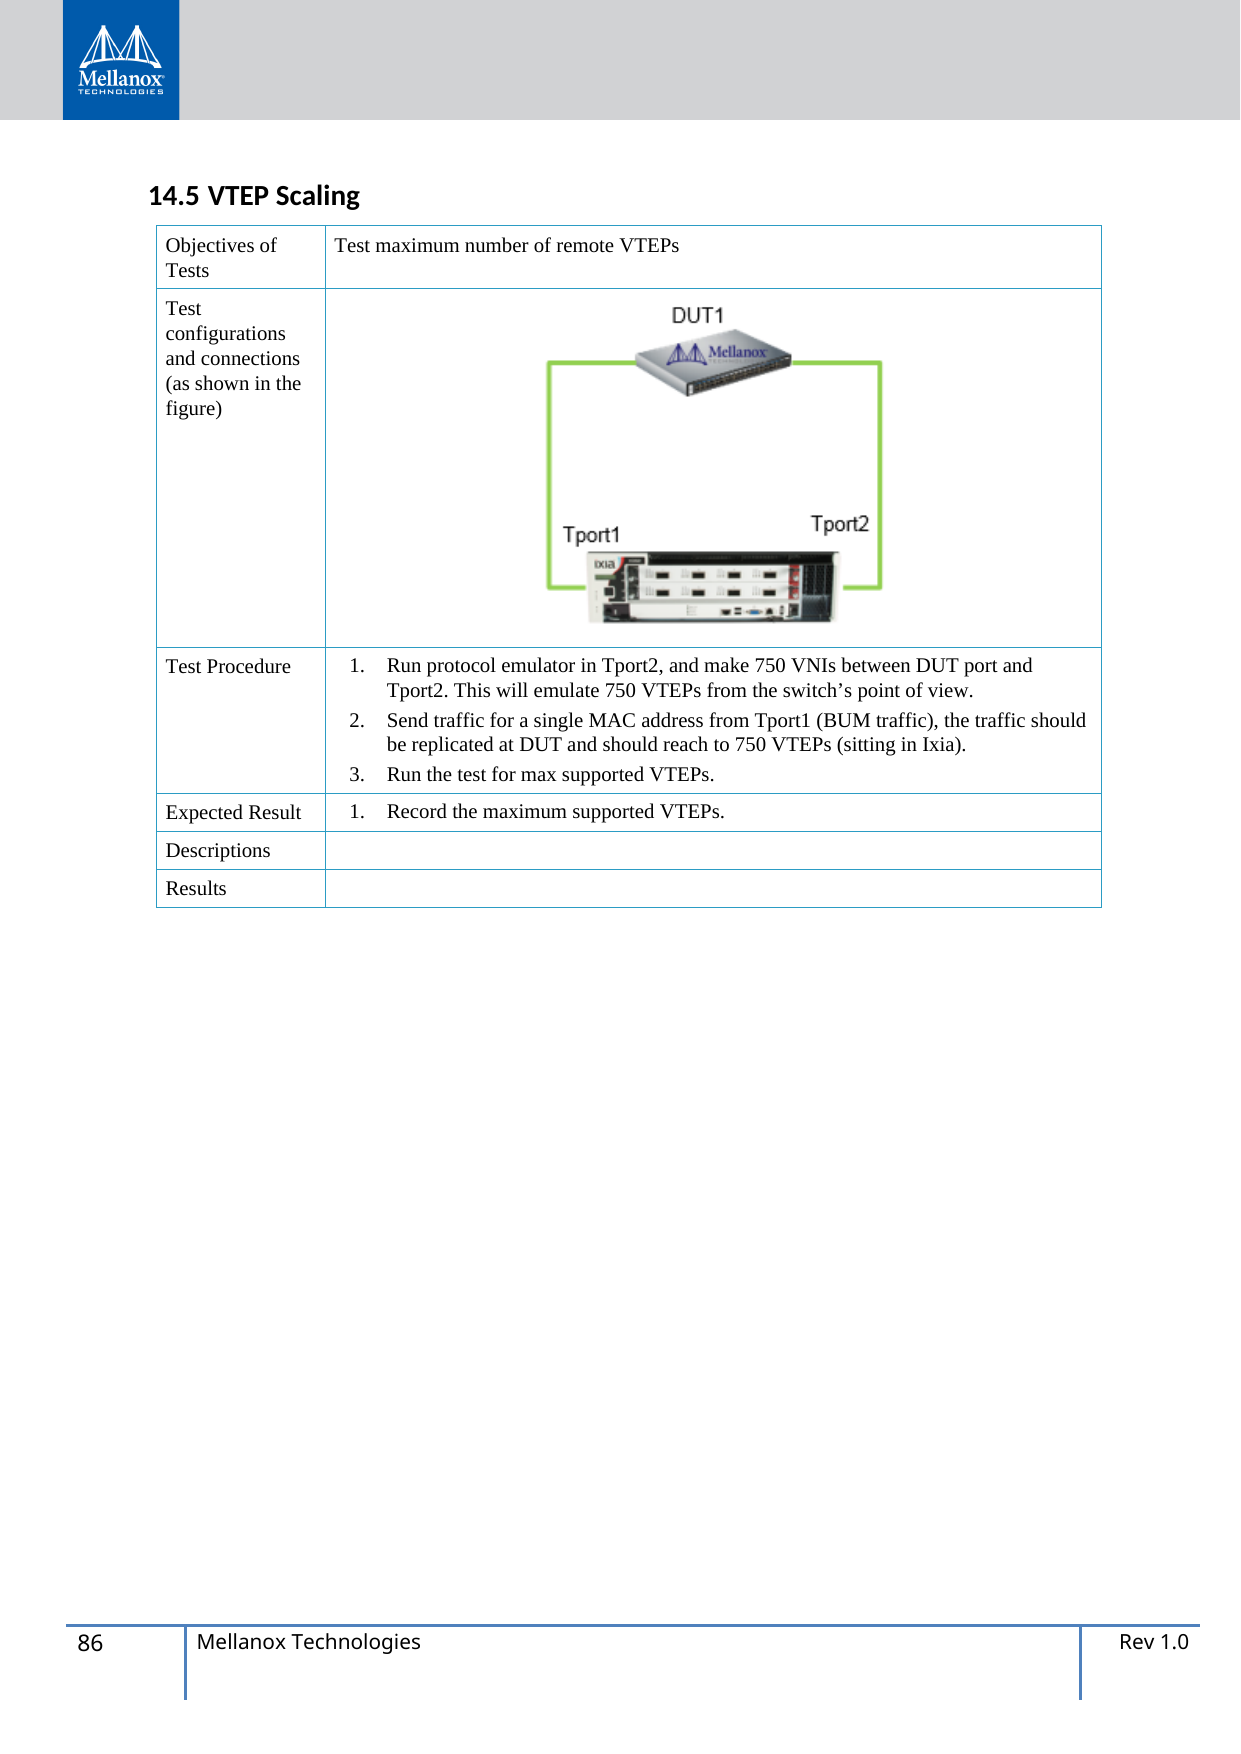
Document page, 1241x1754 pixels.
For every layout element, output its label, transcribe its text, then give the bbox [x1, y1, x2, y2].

table_cell [326, 832, 1101, 868]
table_header Objectives of Tests [157, 226, 325, 288]
table_cell Test configurations and connections (as shown in the figure) [157, 289, 325, 647]
table_cell [326, 870, 1101, 907]
table_cell Test Procedure [157, 648, 325, 792]
picture [529, 295, 898, 641]
picture [0, 0, 1241, 120]
table_cell [326, 289, 1101, 647]
table_cell Record the maximum supported VTEPs. [326, 794, 1101, 831]
table_cell Results [157, 870, 325, 907]
subtitle VTEP Scaling [148, 177, 1093, 213]
table_cell Expected Result [157, 794, 325, 831]
table_cell Descriptions [157, 832, 325, 868]
table_cell Run protocol emulator in Tport2, and make 750 VNIs between DUT port and Tport2. This will emulate 750 VTEPs from the switch’s point of view. Send traffic for a single MAC address from Tport1 (BUM traffic), the traffic should be replicated at DUT and should reach to 750 VTEPs (sitting in Ixia). Run the test for max supported VTEPs. [326, 648, 1101, 792]
table_header Test maximum number of remote VTEPs [326, 226, 1101, 288]
